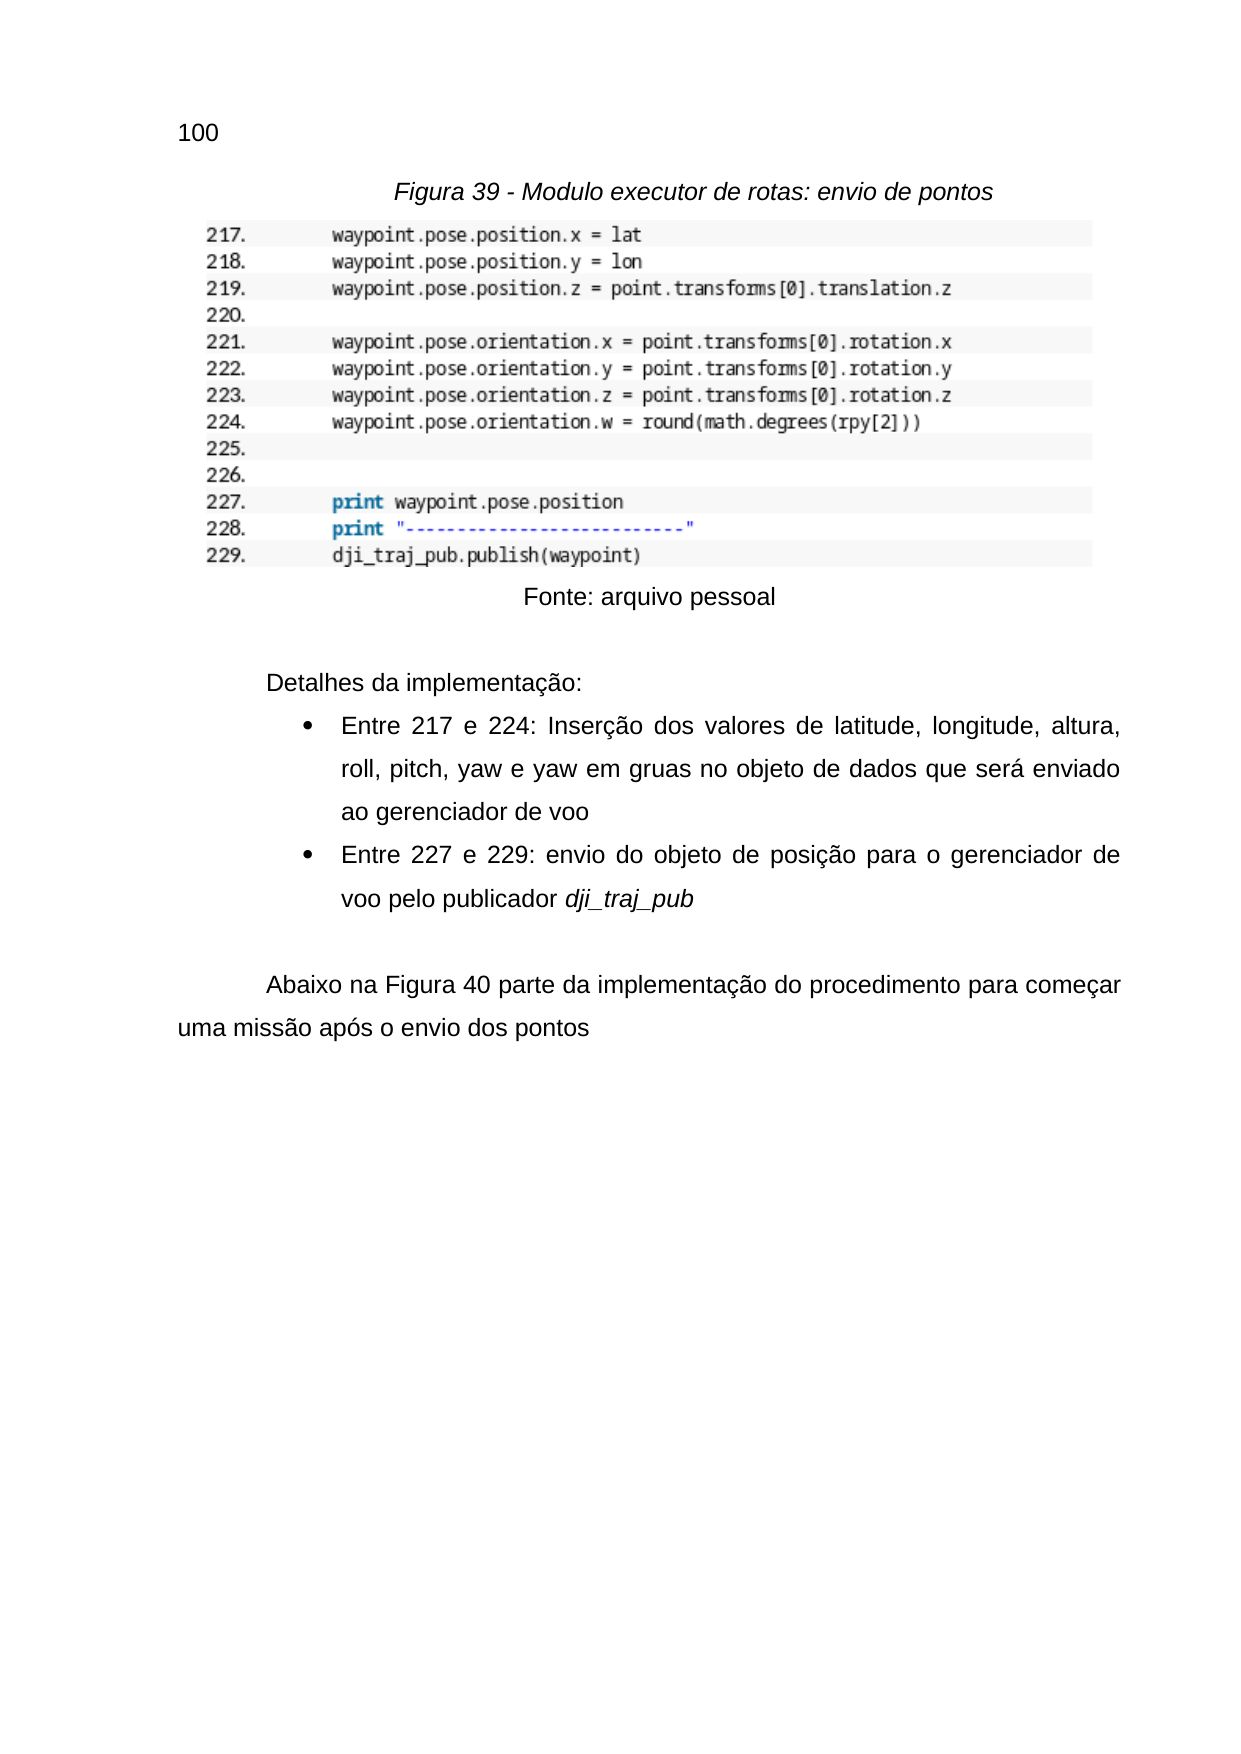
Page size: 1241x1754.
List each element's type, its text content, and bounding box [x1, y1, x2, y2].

text Figura 39 - Modulo executor de rotas: envio de pontos [177, 177, 1122, 206]
text Detalhes da implementação: [177, 668, 1122, 696]
list Entre 227 e 229: envio do objeto de posição para o gerenciador de voo pelo publicador dji_traj_pub [303, 840, 1122, 912]
text Abaixo na Figura 39 parte da implementação do procedimento para começar uma missão após o envio dos pontos [177, 970, 1122, 1042]
list Entre 217 e 224: Inserção dos valores de latitude, longitude, altura, roll, pitch, yaw e yaw em gruas no objeto de dados que será enviado ao gerenciador de voo [303, 711, 1122, 826]
text Fonte: arquivo pessoal [177, 581, 1122, 610]
